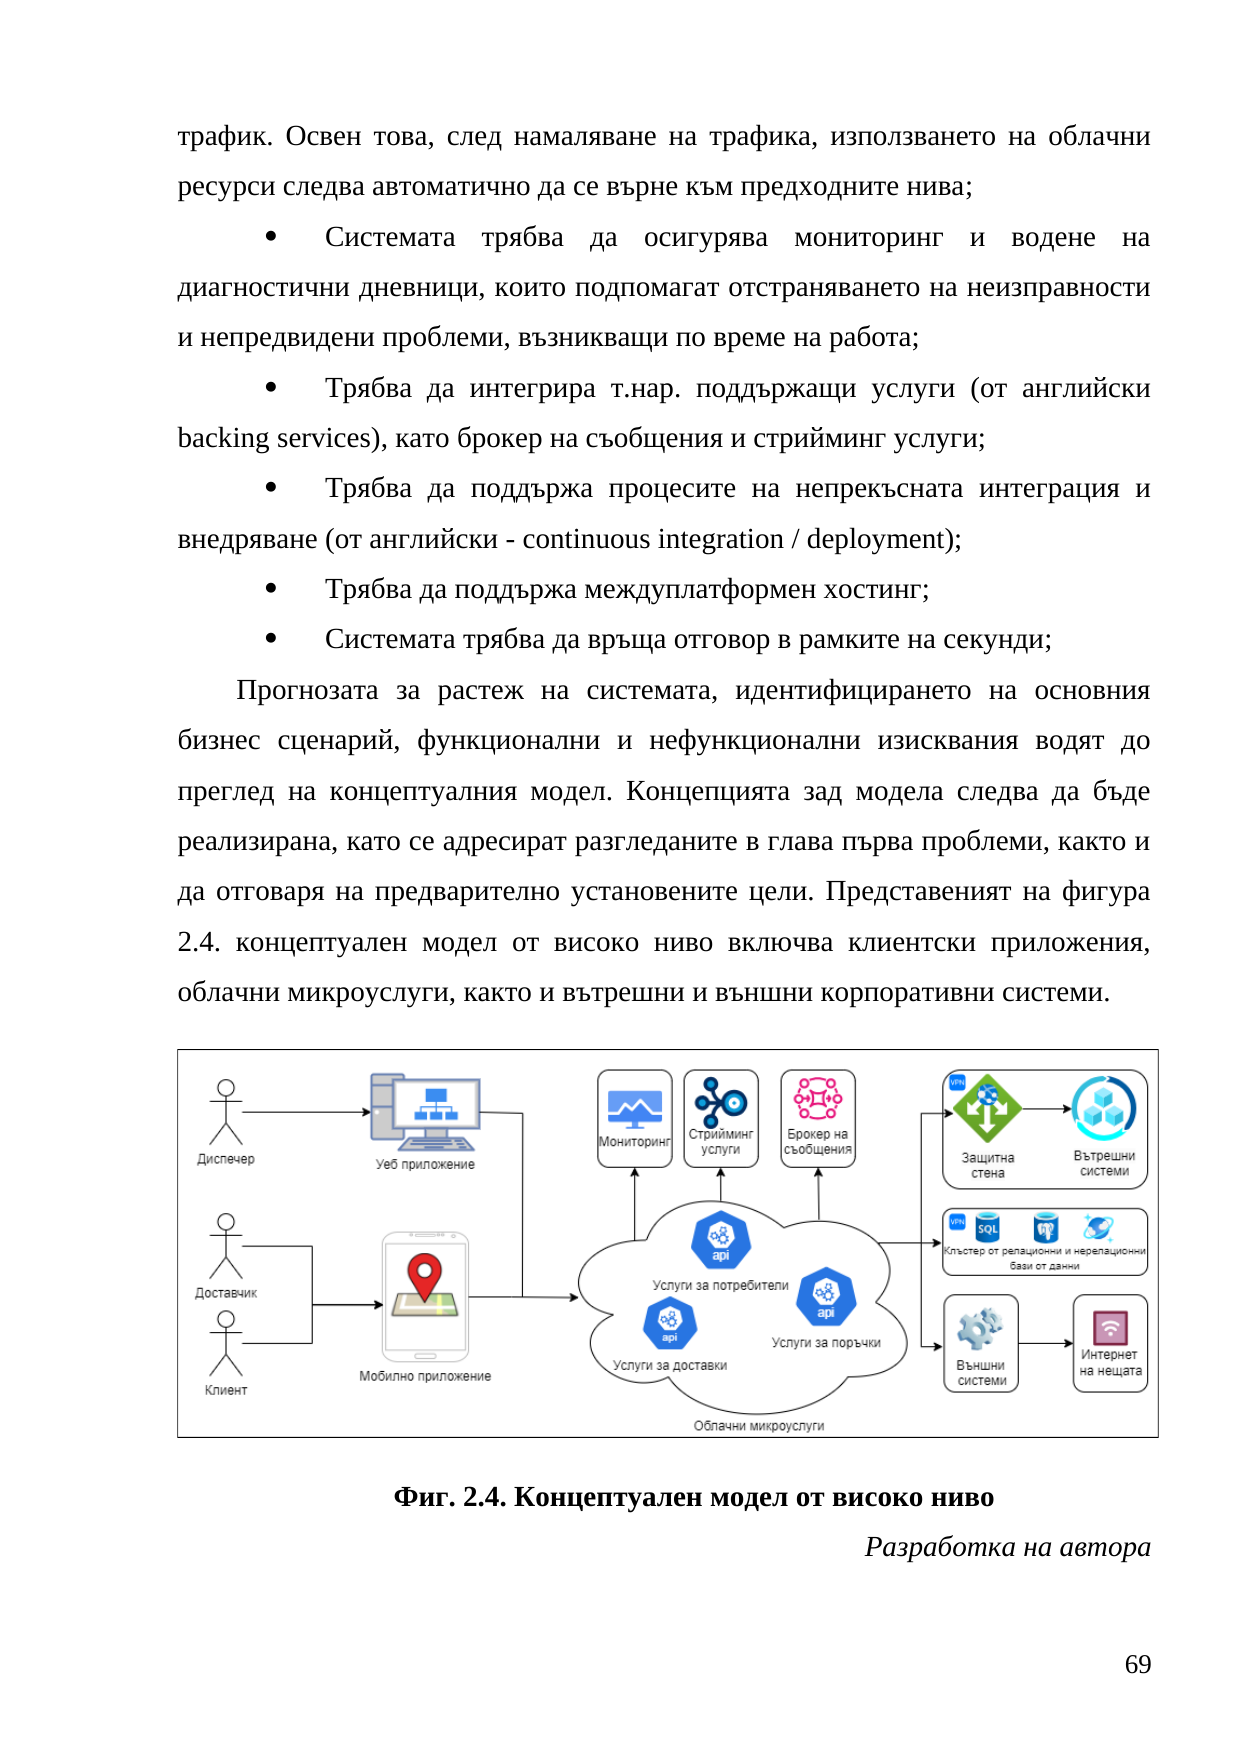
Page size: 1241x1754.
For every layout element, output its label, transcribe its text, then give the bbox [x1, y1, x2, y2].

title Разработка на автора [177, 1529, 1152, 1563]
text Трябва да поддържа процесите на непрекъсната интеграция и внедряване (от английски - continuous integration / deployment); [177, 471, 1152, 554]
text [177, 118, 1152, 202]
text Трябва да интегрира т.нар. поддържащи услуги (от английски backing services), като брокер на съобщения и стрийминг услуги; [177, 370, 1152, 454]
title Фиг. 2.4. Концептуален модел от високо ниво [177, 1479, 1152, 1512]
text Системата трябва да осигурява мониторинг и водене на диагностични дневници, които подпомагат отстраняването на неизправности и непредвидени проблеми, възникващи по време на работа; [177, 219, 1152, 353]
text Прогнозата за растеж на системата, идентифицирането на основния бизнес сценарий, функционални и нефункционални изисквания водят до преглед на концептуалния модел. Концепцията зад модела следва да бъде реализирана, като се адресират разгледаните в глава първа проблеми, както и да отговаря на предварително установените цели. Представеният на фигура 2.4. концептуален модел от високо ниво включва клиентски приложения, облачни микроуслуги, както и вътрешни и външни корпоративни системи. [177, 672, 1152, 1007]
text Трябва да поддържа междуплатформен хостинг; [177, 571, 1152, 605]
picture [177, 1049, 1159, 1438]
text Системата трябва да връща отговор в рамките на секунди; [177, 622, 1152, 655]
